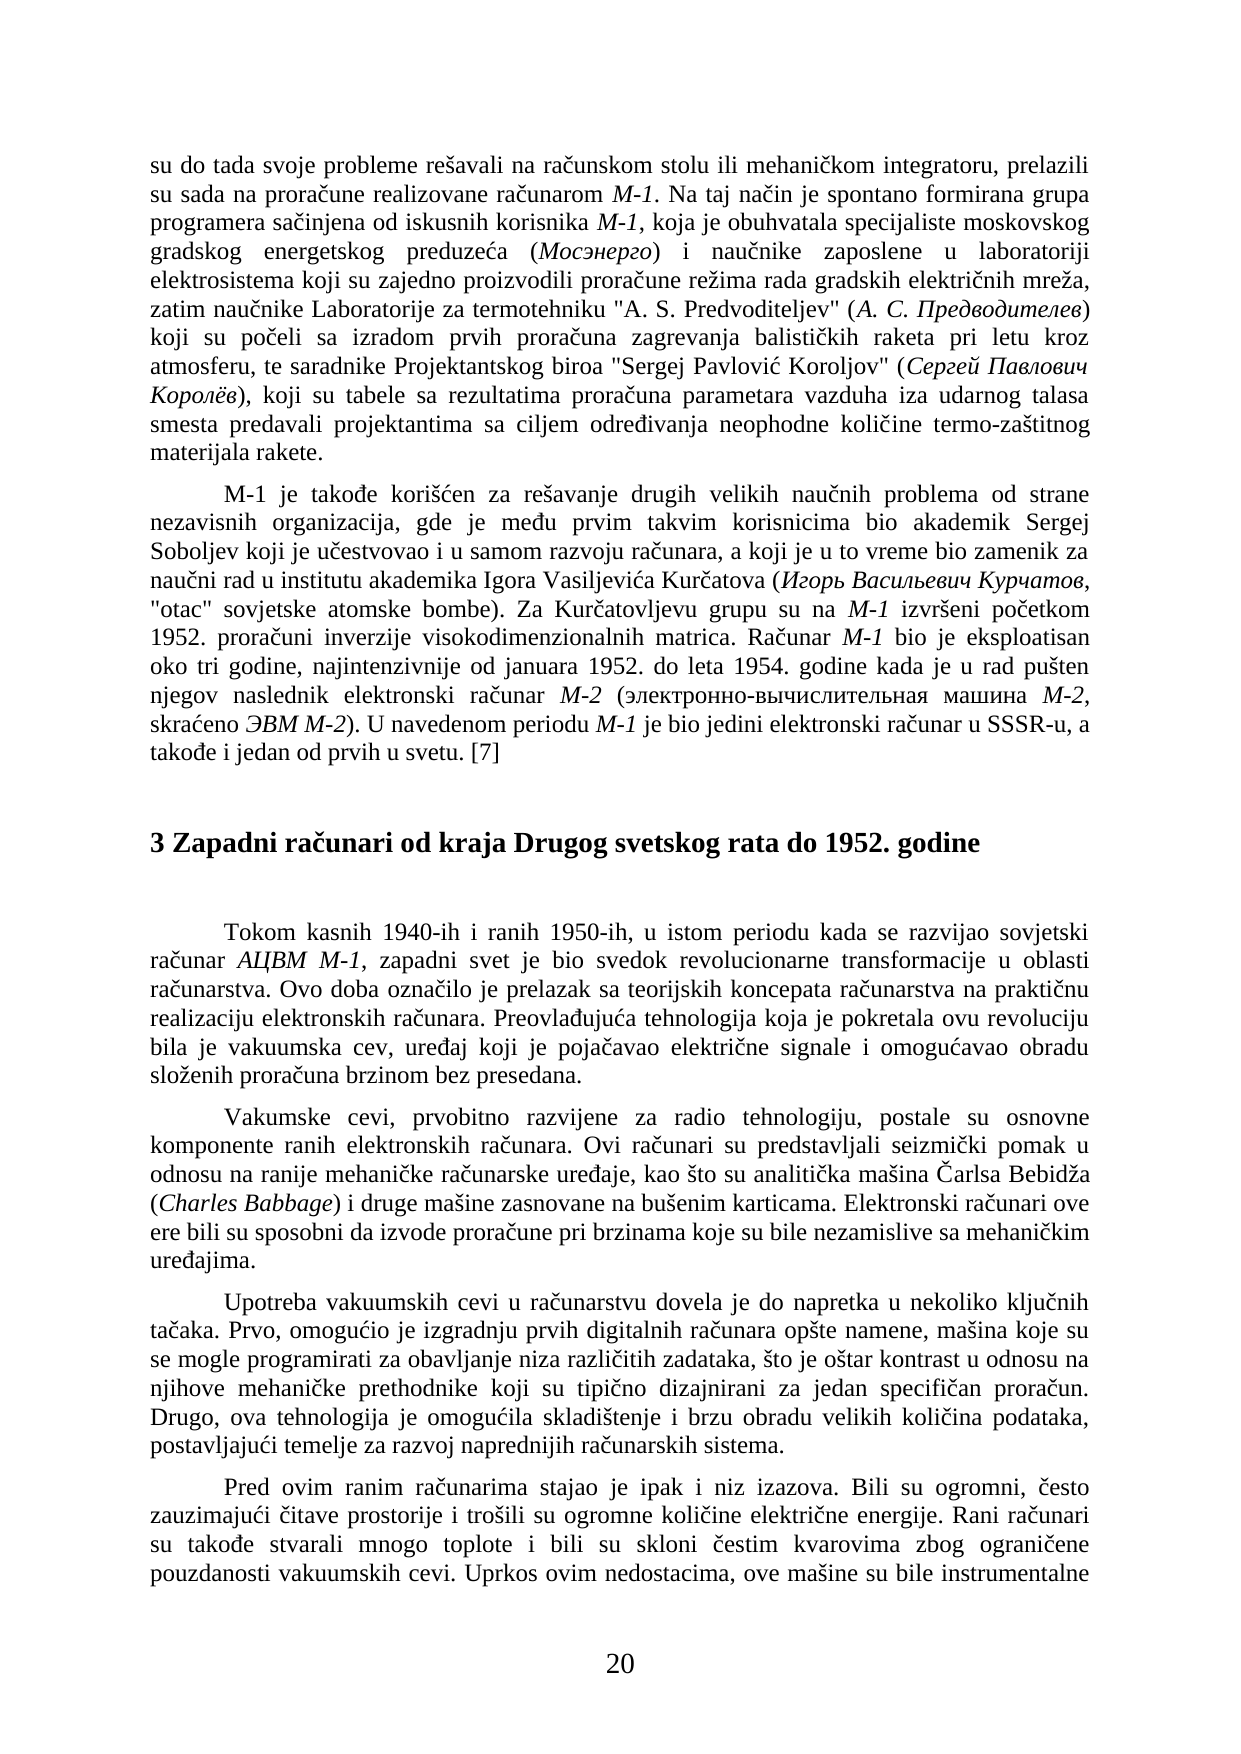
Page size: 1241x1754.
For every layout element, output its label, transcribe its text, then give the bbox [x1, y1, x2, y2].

text M-1 je takođe korišćen za rešavanje drugih velikih naučnih problema od strane nezavisnih organizacija, gde je među prvim takvim korisnicima bio akademik Sergej Soboljev koji je učestvovao i u samom razvoju računara, a koji je u to vreme bio zamenik za naučni rad u institutu akademika Igora Vasiljevića Kurčatova (Игорь Васильевич Курчатов, "otac" sovjetske atomske bombe). Za Kurčatovljevu grupu su na M-1 izvršeni početkom 1952. proračuni inverzije visokodimenzionalnih matrica. Računar M-1 bio je eksploatisan oko tri godine, najintenzivnije od januara 1952. do leta 1954. godine kada je u rad pušten njegov naslednik elektronski računar M-2 (электронно-вычислительная машина M-2, skraćeno ЭВМ М-2). U navedenom periodu M-1 je bio jedini elektronski računar u SSSR-u, a takođe i jedan od prvih u svetu. [7] [150, 479, 1090, 766]
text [150, 1472, 1090, 1587]
subtitle 3 Zapadni računari od kraja Drugog svetskog rata do 1952. godine [150, 825, 1090, 858]
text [150, 150, 1090, 466]
text Tokom kasnih 1940-ih i ranih 1950-ih, u istom periodu kada se razvijao sovjetski računar АЦВМ М-1, zapadni svet je bio svedok revolucionarne transformacije u oblasti računarstva. Ovo doba označilo je prelazak sa teorijskih koncepata računarstva na praktičnu realizaciju elektronskih računara. Preovlađujuća tehnologija koja je pokretala ovu revoluciju bila je vakuumska cev, uređaj koji je pojačavao električne signale i omogućavao obradu složenih proračuna brzinom bez presedana. [150, 917, 1090, 1089]
text Upotreba vakuumskih cevi u računarstvu dovela je do napretka u nekoliko ključnih tačaka. Prvo, omogućio je izgradnju prvih digitalnih računara opšte namene, mašina koje su se mogle programirati za obavljanje niza različitih zadataka, što je oštar kontrast u odnosu na njihove mehaničke prethodnike koji su tipično dizajnirani za jedan specifičan proračun. Drugo, ova tehnologija je omogućila skladištenje i brzu obradu velikih količina podataka, postavljajući temelje za razvoj naprednijih računarskih sistema. [150, 1287, 1090, 1459]
text Vakumske cevi, prvobitno razvijene za radio tehnologiju, postale su osnovne komponente ranih elektronskih računara. Ovi računari su predstavljali seizmički pomak u odnosu na ranije mehaničke računarske uređaje, kao što su analitička mašina Čarlsa Bebidža (Charles Babbage) i druge mašine zasnovane na bušenim karticama. Elektronski računari ove ere bili su sposobni da izvode proračune pri brzinama koje su bile nezamislive sa mehaničkim uređajima. [150, 1102, 1090, 1274]
